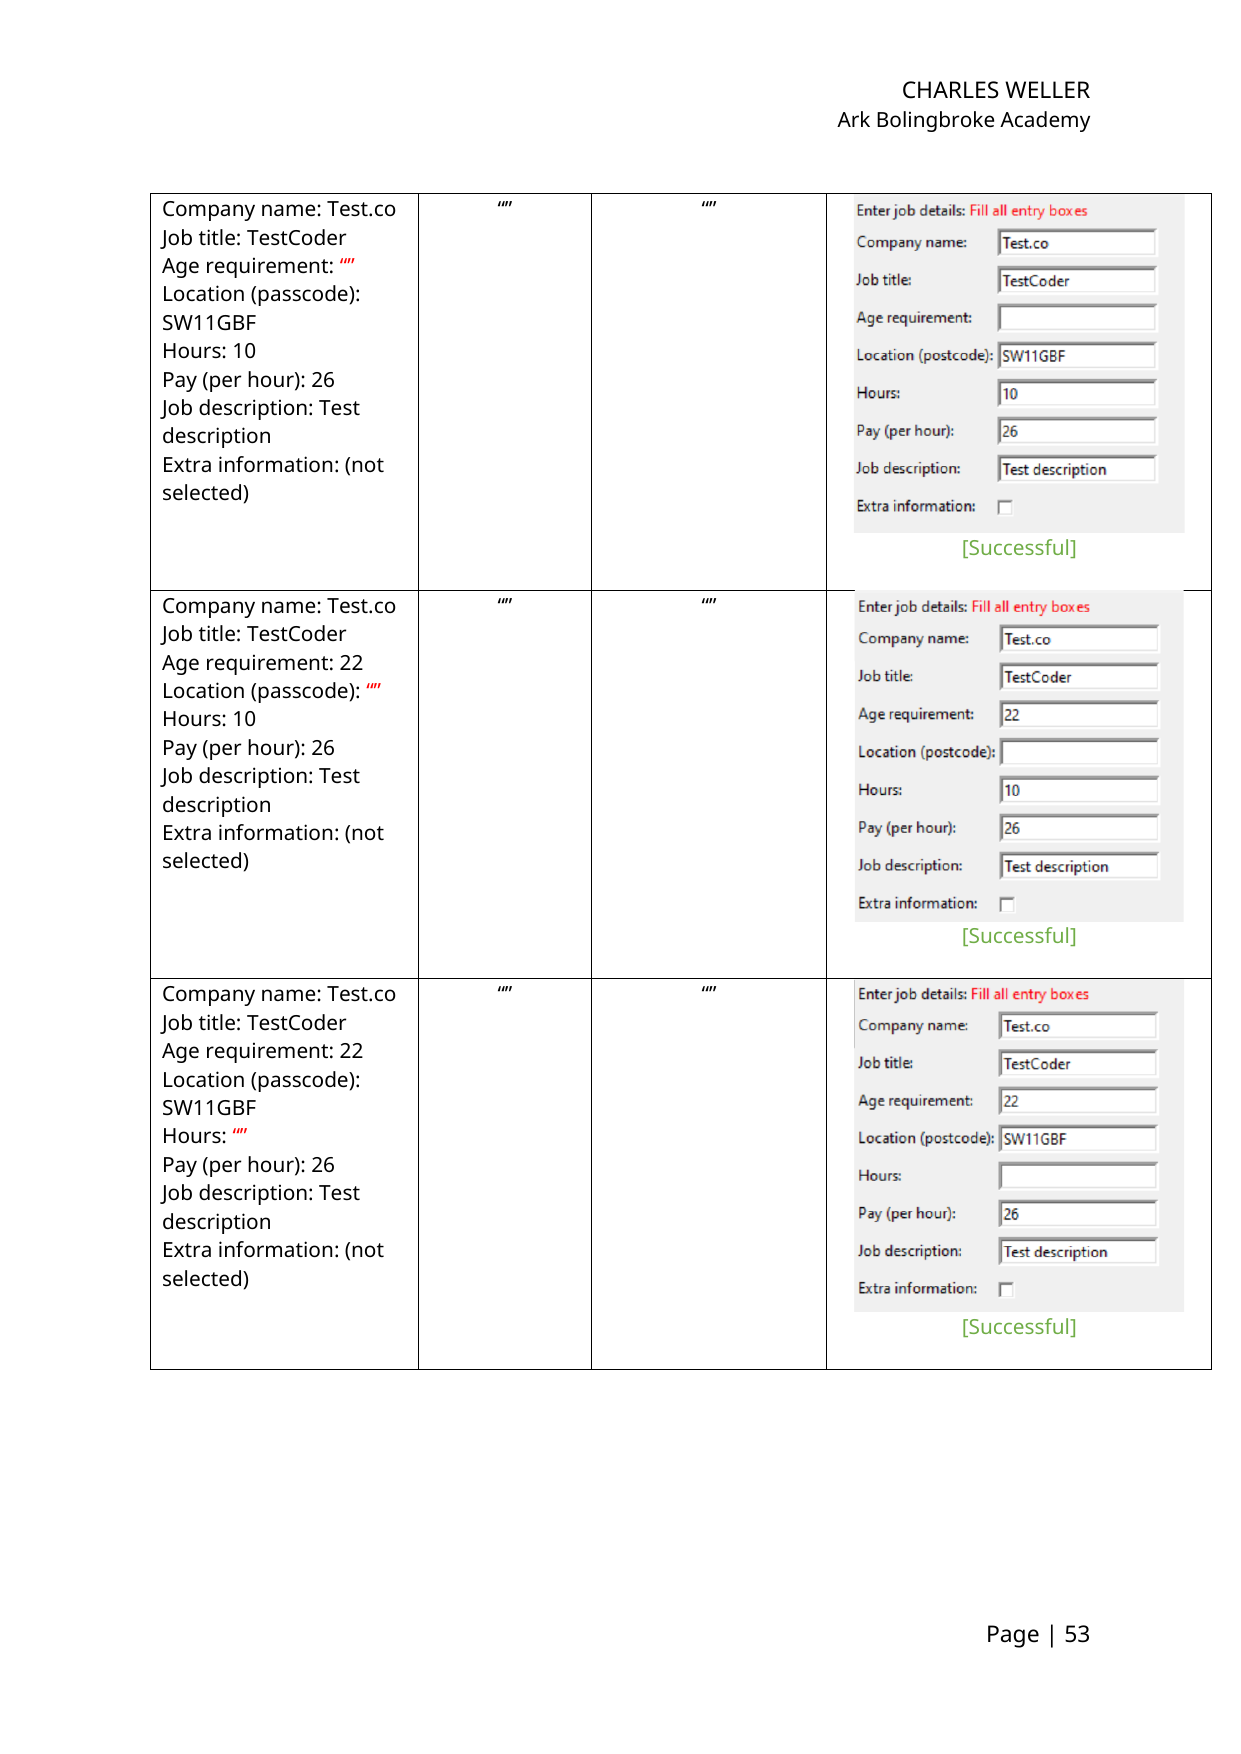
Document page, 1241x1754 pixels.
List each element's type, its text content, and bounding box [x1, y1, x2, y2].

table_cell “” [592, 591, 826, 978]
table_cell Company name: Test.co Job title: TestCoder Age requirement: 22 Location (passcode): SW11GBF Hours: “” Pay (per hour): 26 Job description: Test description Extra information: (not selected) [151, 979, 418, 1369]
table_cell [Successful] [827, 591, 1211, 978]
table_cell “” [419, 979, 591, 1369]
table_cell “” [592, 979, 826, 1369]
table_cell [Successful] [827, 194, 1211, 590]
table_cell Company name: Test.co Job title: TestCoder Age requirement: “” Location (passcode): SW11GBF Hours: 10 Pay (per hour): 26 Job description: Test description Extra information: (not selected) [151, 194, 418, 590]
picture [854, 590, 1184, 922]
picture [853, 194, 1185, 533]
picture [854, 979, 1185, 1312]
table_cell Company name: Test.co Job title: TestCoder Age requirement: 22 Location (passcode): “” Hours: 10 Pay (per hour): 26 Job description: Test description Extra information: (not selected) [151, 591, 418, 978]
table_cell “” [419, 194, 591, 590]
table_cell “” [592, 194, 826, 590]
table_cell “” [419, 591, 591, 978]
table_cell [Successful] [827, 979, 1211, 1369]
